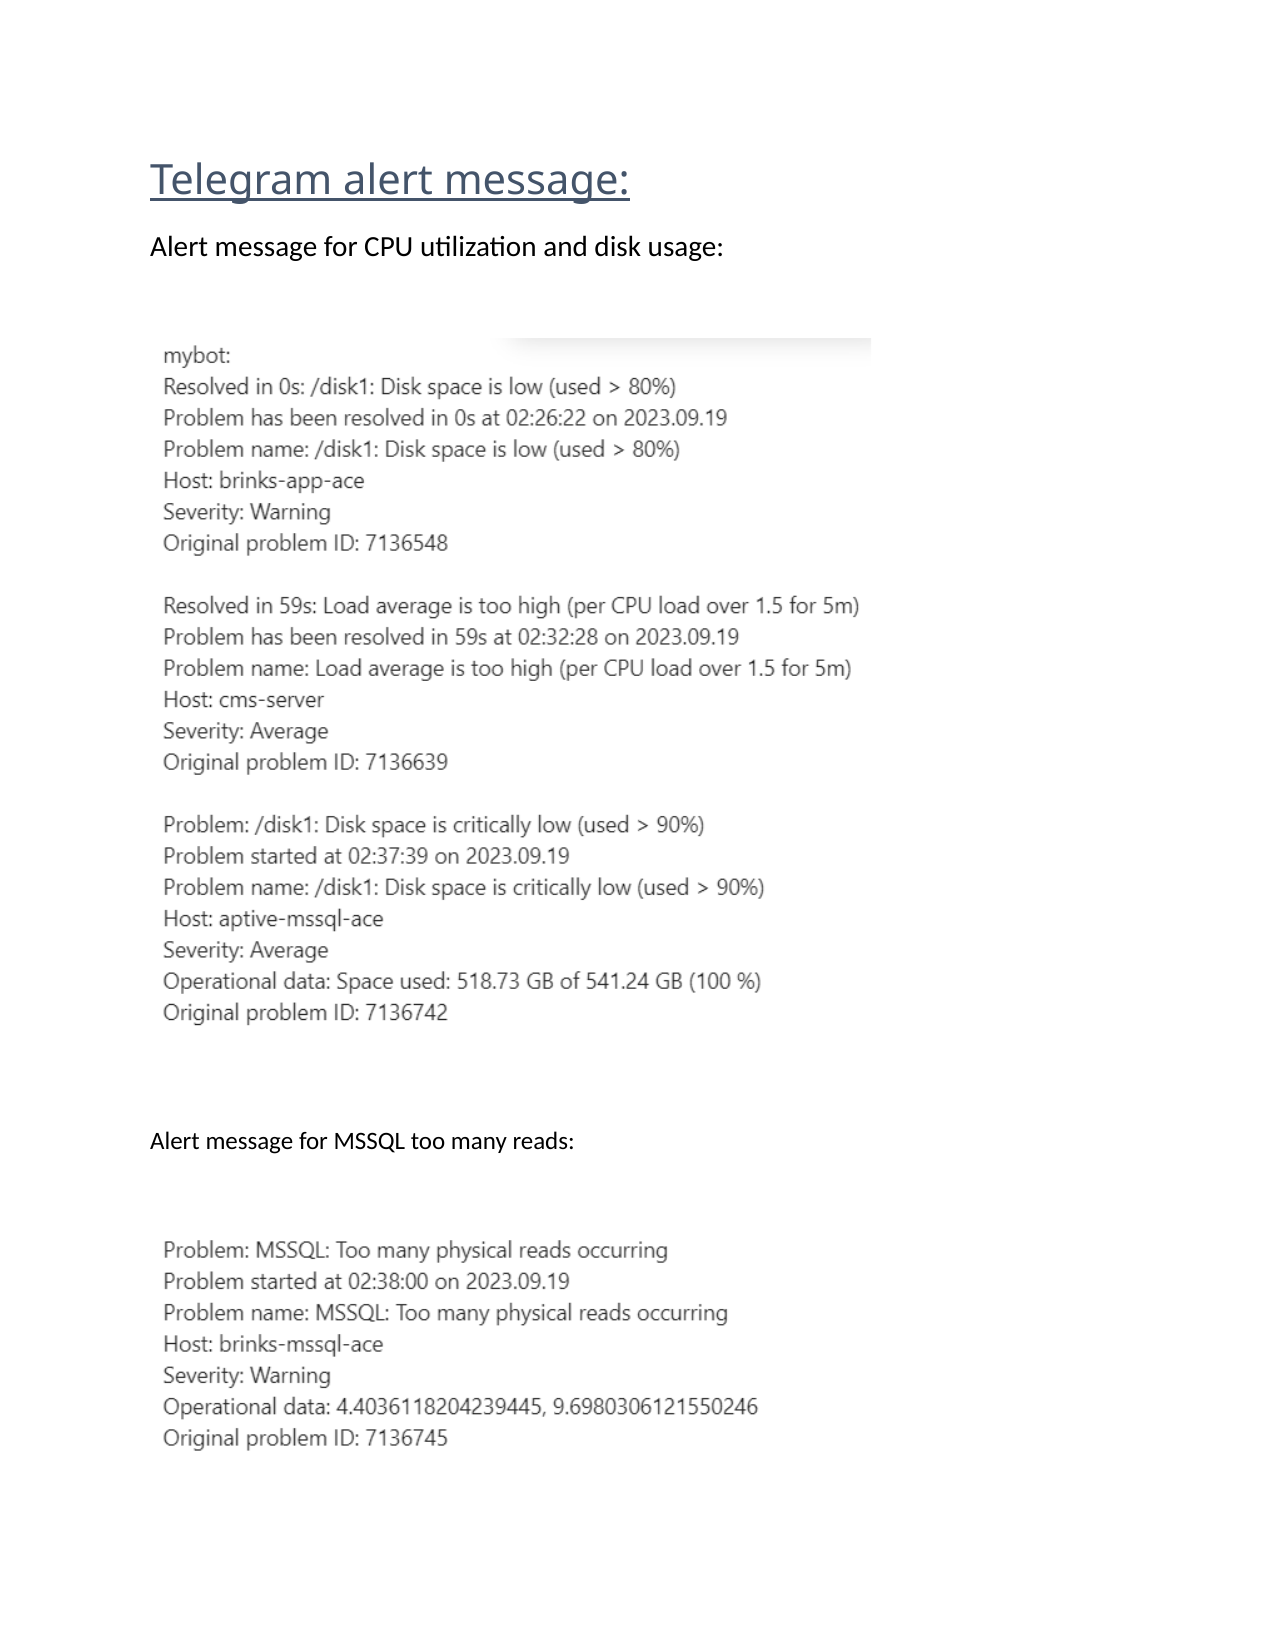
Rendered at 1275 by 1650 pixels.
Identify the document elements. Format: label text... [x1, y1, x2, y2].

text Alert message for MSSQL too many reads: [150, 1125, 1125, 1156]
picture [150, 338, 872, 1029]
text Alert message for CPU utilization and disk usage: [150, 228, 1125, 263]
picture [150, 1224, 777, 1452]
text Telegram alert message: [150, 150, 1125, 207]
